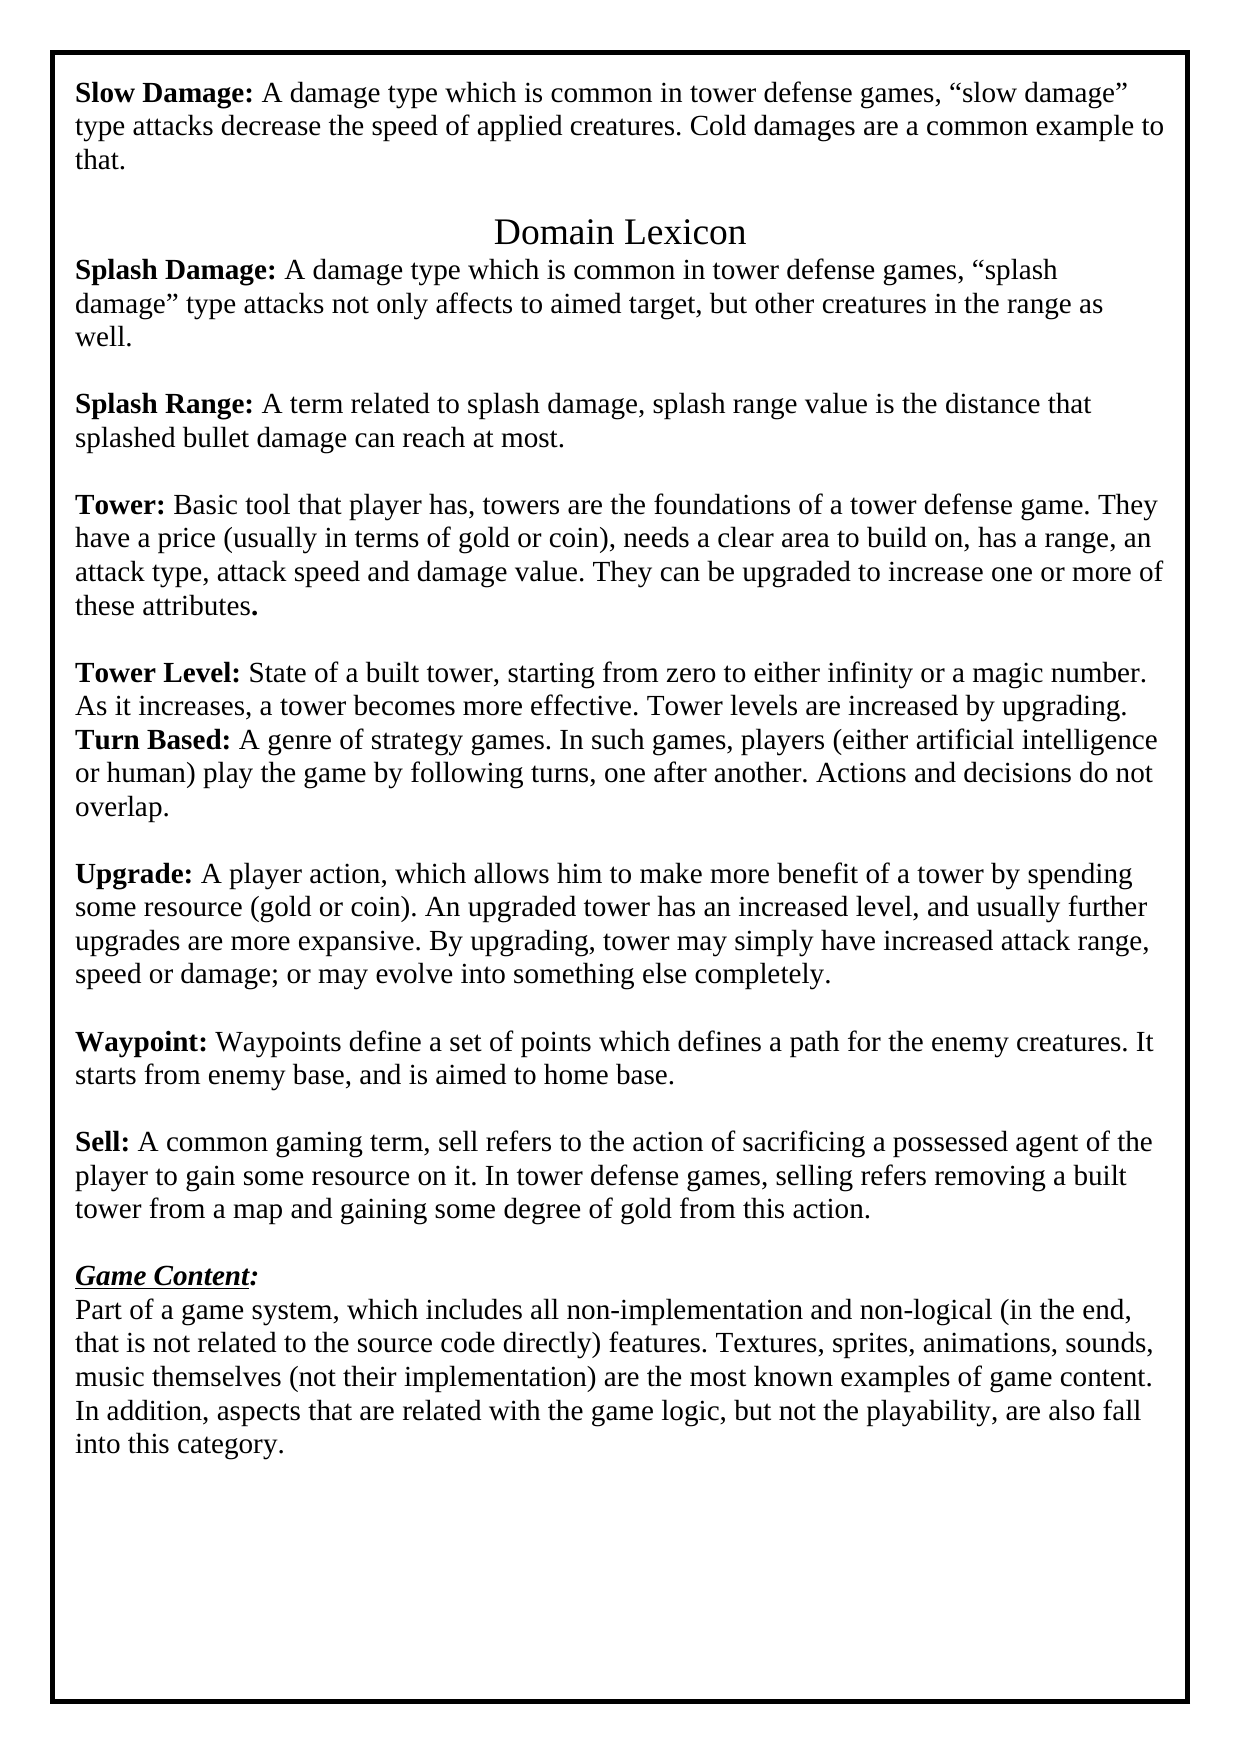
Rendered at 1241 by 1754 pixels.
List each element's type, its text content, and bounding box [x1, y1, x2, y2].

text Sell: A common gaming term, sell refers to the action of sacrificing a possessed agent of the player to gain some resource on it. In tower defense games, selling refers removing a built tower from a map and gaining some degree of gold from this action. [75, 1124, 1165, 1225]
text Waypoint: Waypoints define a set of points which defines a path for the enemy creatures. It starts from enemy base, and is aimed to home base. [75, 1024, 1165, 1091]
text Tower: Basic tool that player has, towers are the foundations of a tower defense game. They have a price (usually in terms of gold or coin), needs a clear area to build on, has a range, an attack type, attack speed and damage value. They can be upgraded to increase one or more of these attributes. [75, 487, 1165, 621]
text Splash Damage: A damage type which is common in tower defense games, “splash damage” type attacks not only affects to aimed target, but other creatures in the range as well. [75, 252, 1165, 353]
text Tower Level: State of a built tower, starting from zero to either infinity or a magic number. As it increases, a tower becomes more effective. Tower levels are increased by upgrading. [75, 655, 1165, 722]
text Game Content: [75, 1258, 1165, 1292]
text Splash Range: A term related to splash damage, splash range value is the distance that splashed bullet damage can reach at most. [75, 386, 1165, 453]
text Turn Based: A genre of strategy games. In such games, players (either artificial intelligence or human) play the game by following turns, one after another. Actions and decisions do not overlap. [75, 722, 1165, 822]
text Slow Damage: A damage type which is common in tower defense games, “slow damage” type attacks decrease the speed of applied creatures. Cold damages are a common example to that. [75, 75, 1165, 176]
text Upgrade: A player action, which allows him to make more benefit of a tower by spending some resource (gold or coin). An upgraded tower has an increased level, and usually further upgrades are more expansive. By upgrading, tower may simply have increased attack range, speed or damage; or may evolve into something else completely. [75, 856, 1165, 990]
text Domain Lexicon [75, 209, 1165, 252]
text Part of a game system, which includes all non-implementation and non-logical (in the end, that is not related to the source code directly) features. Textures, sprites, animations, sounds, music themselves (not their implementation) are the most known examples of game content. In addition, aspects that are related with the game logic, but not the playability, are also fall into this category. [75, 1292, 1165, 1460]
